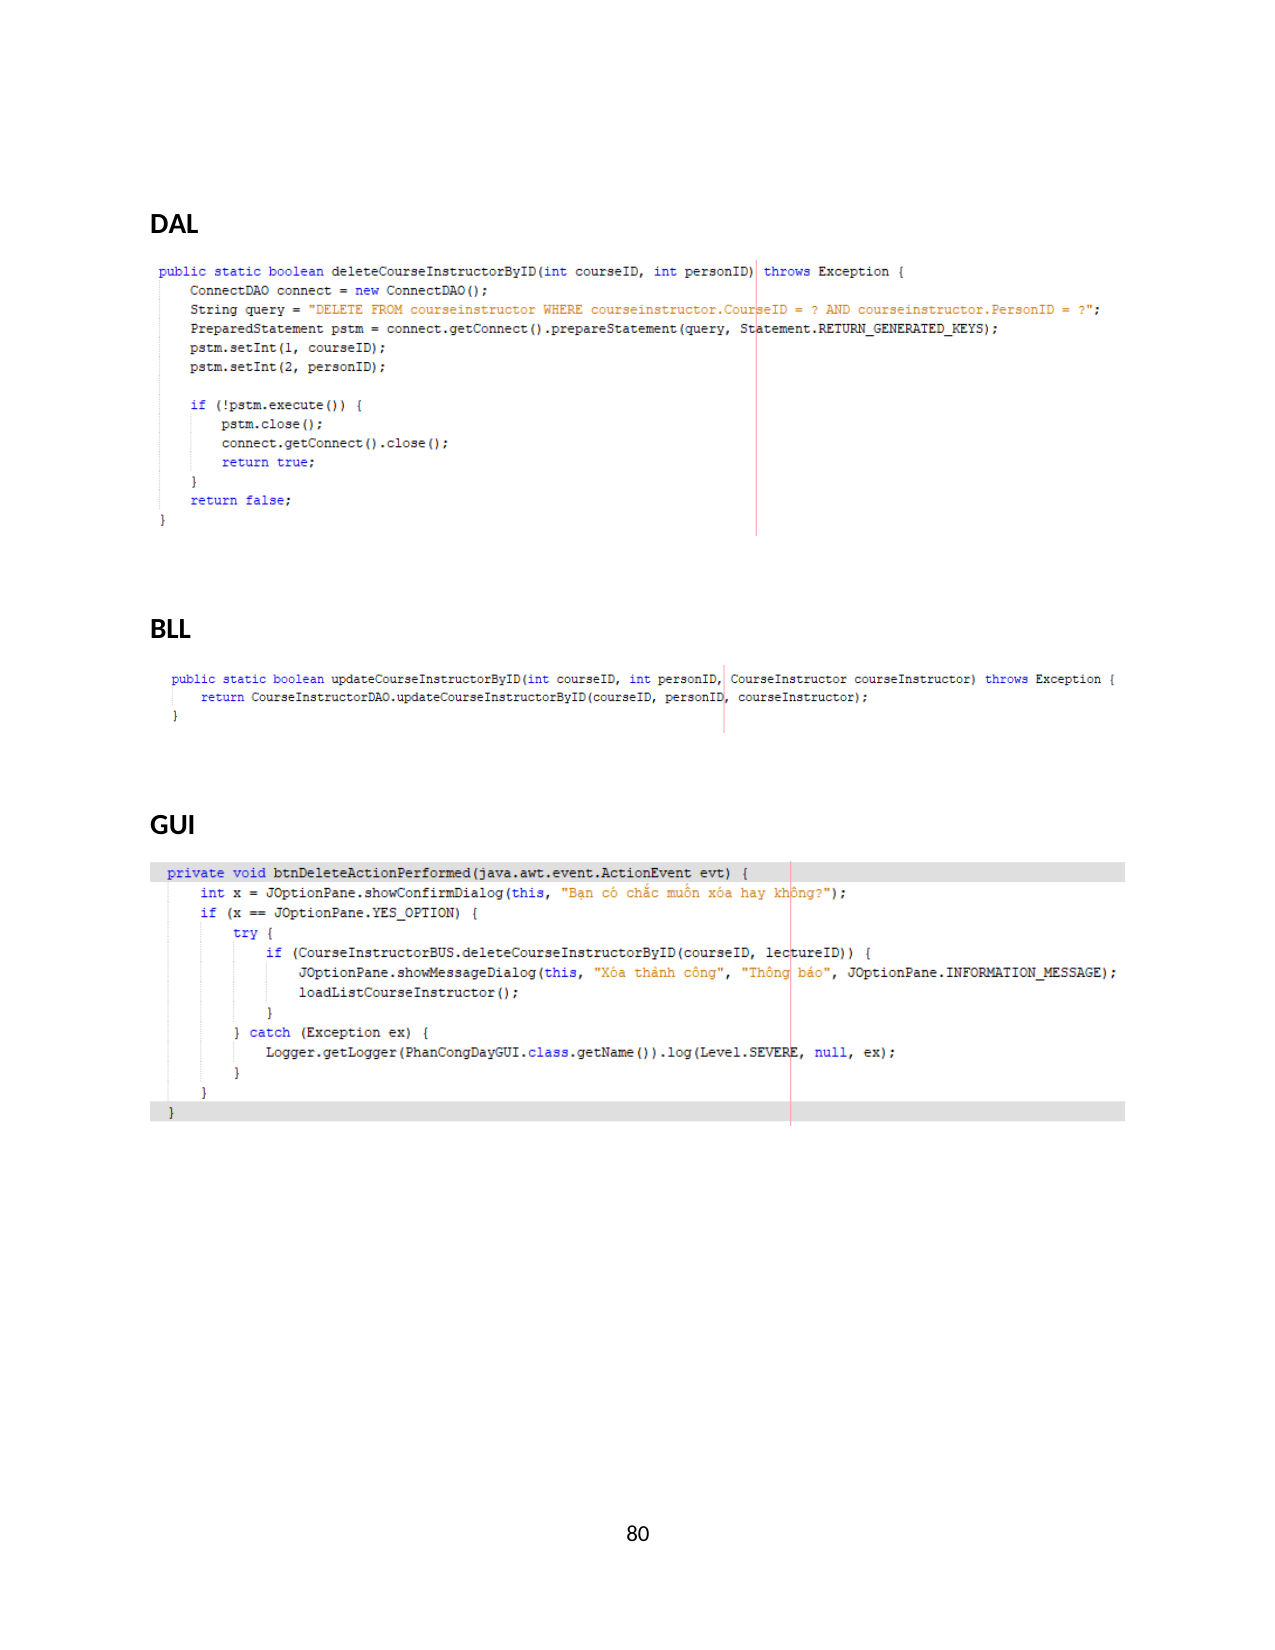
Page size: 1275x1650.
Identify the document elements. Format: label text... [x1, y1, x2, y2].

picture [150, 260, 1125, 536]
text GUI [150, 806, 1125, 842]
text DAL [150, 205, 1125, 241]
picture [150, 665, 1125, 733]
text BLL [150, 610, 1125, 645]
picture [150, 861, 1125, 1126]
